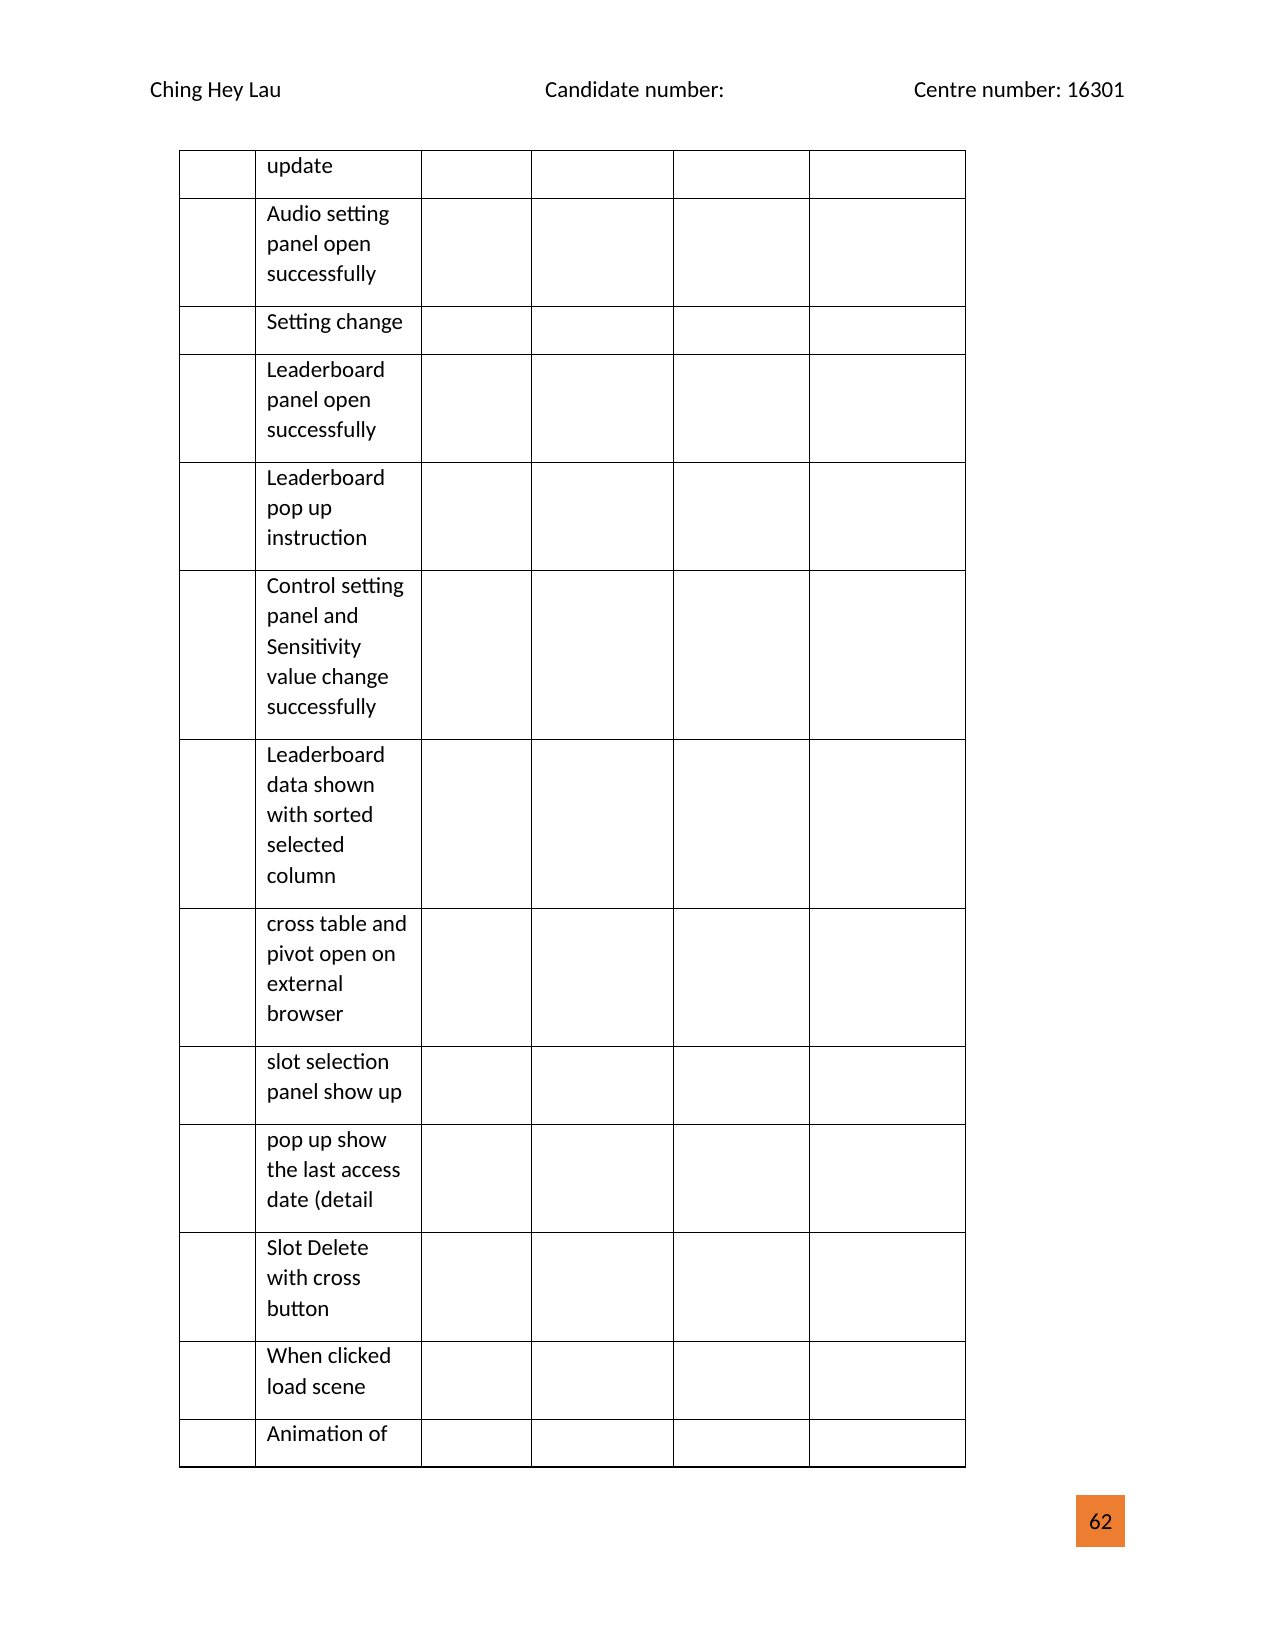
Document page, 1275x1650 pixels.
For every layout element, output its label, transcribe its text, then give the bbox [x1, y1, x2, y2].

table_cell [180, 1233, 255, 1341]
table_cell pop up show the last access date (detail [256, 1125, 421, 1232]
table_cell [810, 307, 965, 354]
table_cell [810, 571, 965, 739]
table_cell [422, 571, 531, 739]
table_cell [674, 463, 809, 570]
table_cell [674, 1420, 809, 1466]
table_cell [810, 199, 965, 306]
table_cell [810, 355, 965, 462]
table_cell Leaderboard pop up instruction [256, 463, 421, 570]
table_cell [810, 1233, 965, 1341]
table_cell [532, 909, 673, 1046]
table_cell Audio setting panel open successfully [256, 199, 421, 306]
table_cell [674, 355, 809, 462]
table_cell [180, 463, 255, 570]
table_cell When clicked load scene [256, 1342, 421, 1418]
table_cell [180, 1420, 255, 1466]
table_cell [422, 151, 531, 198]
table_cell [532, 307, 673, 354]
table_cell Setting change [256, 307, 421, 354]
table_cell [422, 1420, 531, 1466]
table_cell Leaderboard data shown with sorted selected column [256, 740, 421, 908]
table_cell [532, 740, 673, 908]
table_cell [532, 1233, 673, 1341]
table_cell [422, 740, 531, 908]
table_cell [256, 1420, 421, 1466]
table_cell [674, 571, 809, 739]
table_cell [810, 1047, 965, 1124]
table_cell [532, 1047, 673, 1124]
table_cell cross table and pivot open on external browser [256, 909, 421, 1046]
table_cell [180, 307, 255, 354]
table_cell [180, 1125, 255, 1232]
table_cell [674, 151, 809, 198]
table_cell [532, 571, 673, 739]
table_cell [180, 909, 255, 1046]
table_cell [180, 151, 255, 198]
table_cell [180, 355, 255, 462]
table_cell [674, 909, 809, 1046]
table_cell [674, 1233, 809, 1341]
table_cell [422, 1233, 531, 1341]
table_cell [810, 1125, 965, 1232]
table_cell slot selection panel show up [256, 1047, 421, 1124]
table_cell [674, 199, 809, 306]
table_cell Leaderboard panel open successfully [256, 355, 421, 462]
table_cell [810, 1342, 965, 1418]
table_cell [532, 355, 673, 462]
table_cell [532, 199, 673, 306]
table_cell [810, 1420, 965, 1466]
table_cell [532, 151, 673, 198]
table_cell Login state update [256, 151, 421, 198]
table_cell [674, 1047, 809, 1124]
table_cell [180, 1047, 255, 1124]
table_cell [422, 199, 531, 306]
table_cell [532, 1420, 673, 1466]
table_cell [532, 1125, 673, 1232]
table_cell [532, 463, 673, 570]
table_cell [422, 307, 531, 354]
table_cell [422, 1047, 531, 1124]
table_cell [422, 463, 531, 570]
table_cell [422, 1125, 531, 1232]
table_cell [422, 355, 531, 462]
table_cell [810, 151, 965, 198]
table_cell [674, 740, 809, 908]
table_cell [810, 740, 965, 908]
table_cell Control setting panel and Sensitivity value change successfully [256, 571, 421, 739]
table_cell [674, 1125, 809, 1232]
table_cell Slot Delete with cross button [256, 1233, 421, 1341]
table_cell [180, 740, 255, 908]
table_cell [180, 199, 255, 306]
table_cell [180, 1342, 255, 1418]
table_cell [674, 1342, 809, 1418]
table_cell [422, 909, 531, 1046]
table_cell [180, 571, 255, 739]
table_cell [674, 307, 809, 354]
table_cell [532, 1342, 673, 1418]
table_cell [810, 463, 965, 570]
table_cell [422, 1342, 531, 1418]
table_cell [810, 909, 965, 1046]
